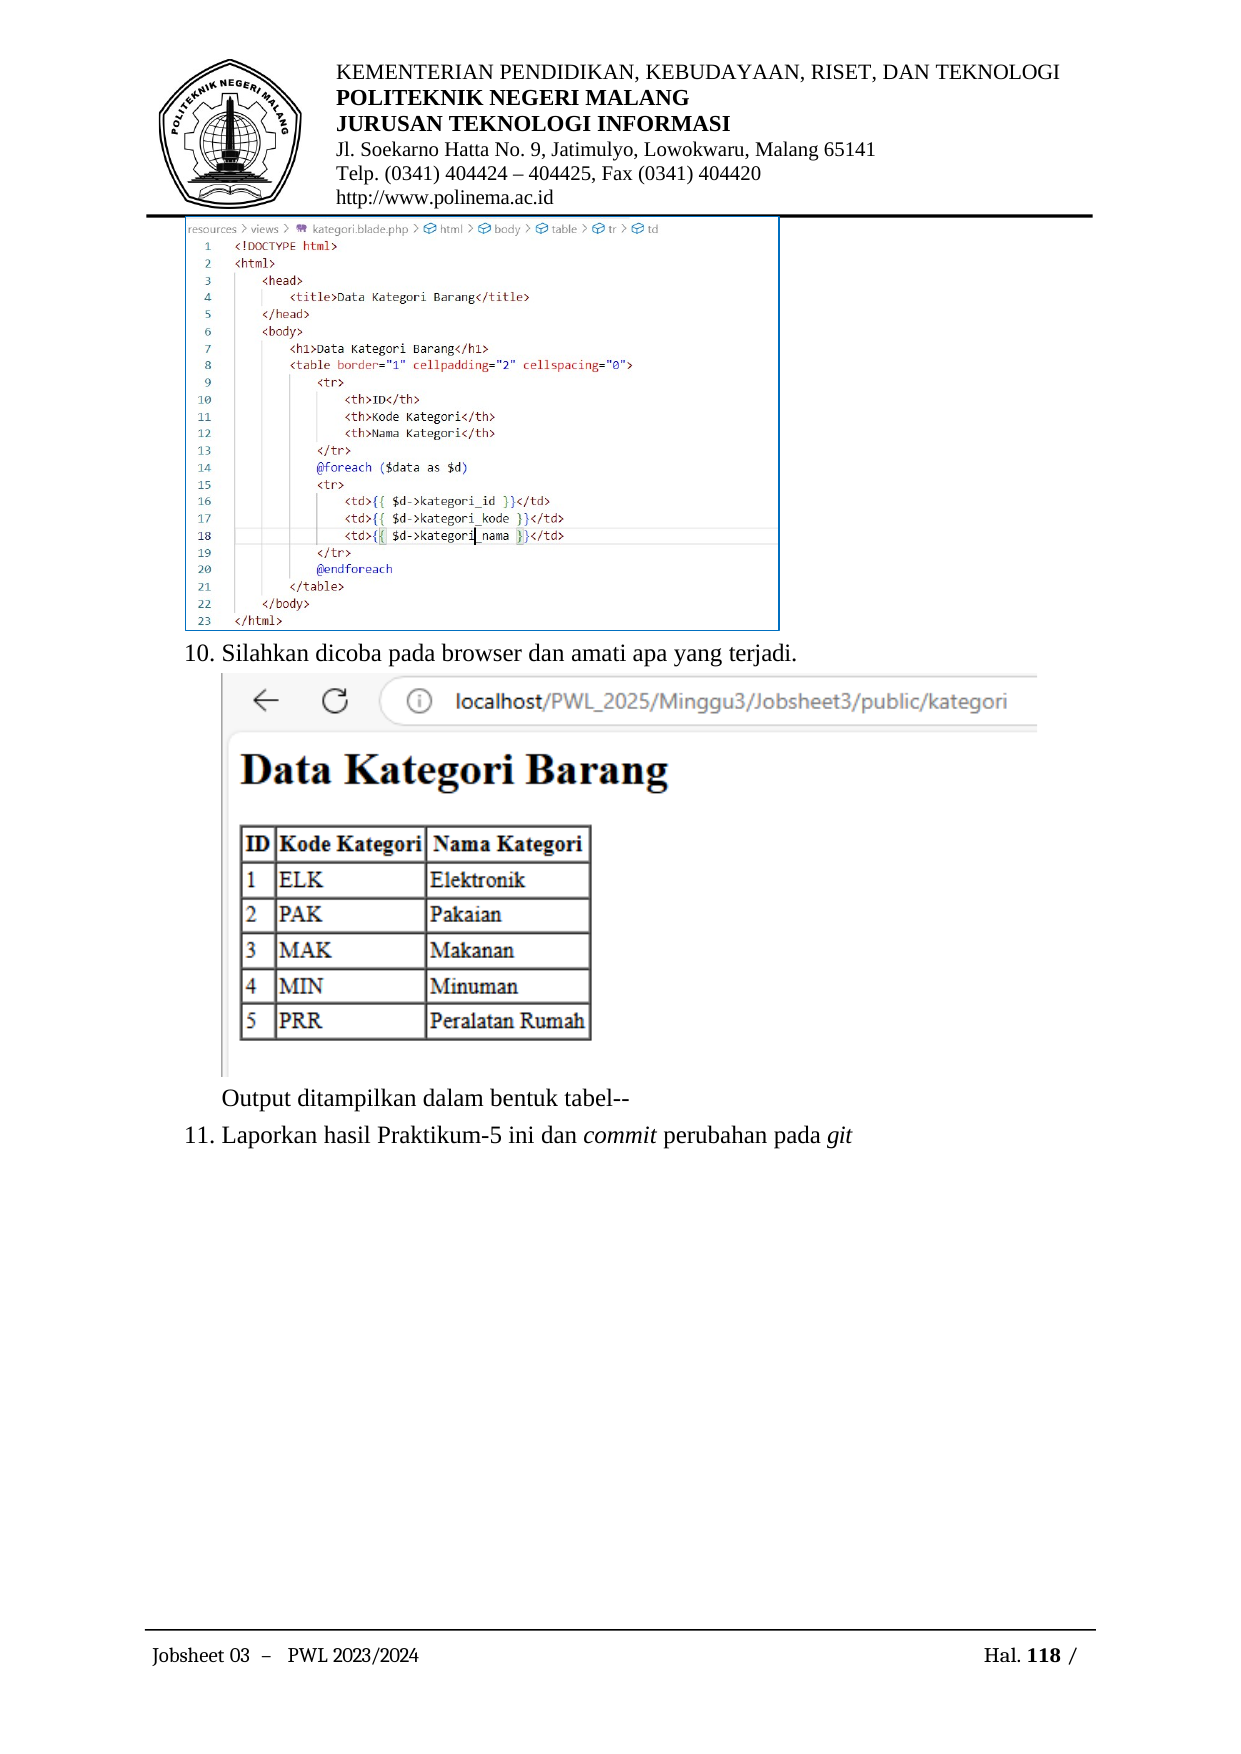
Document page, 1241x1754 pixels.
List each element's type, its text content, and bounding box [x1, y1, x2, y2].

list Output ditampilkan dalam bentuk tabel-- [221, 1083, 1107, 1112]
list Silahkan dicoba pada browser dan amati apa yang terjadi. [184, 638, 1107, 666]
picture [158, 59, 302, 209]
picture [221, 673, 1038, 1077]
list Laporkan hasil Praktikum-5 ini dan commit perubahan pada git [184, 1120, 1107, 1149]
picture [186, 217, 778, 626]
